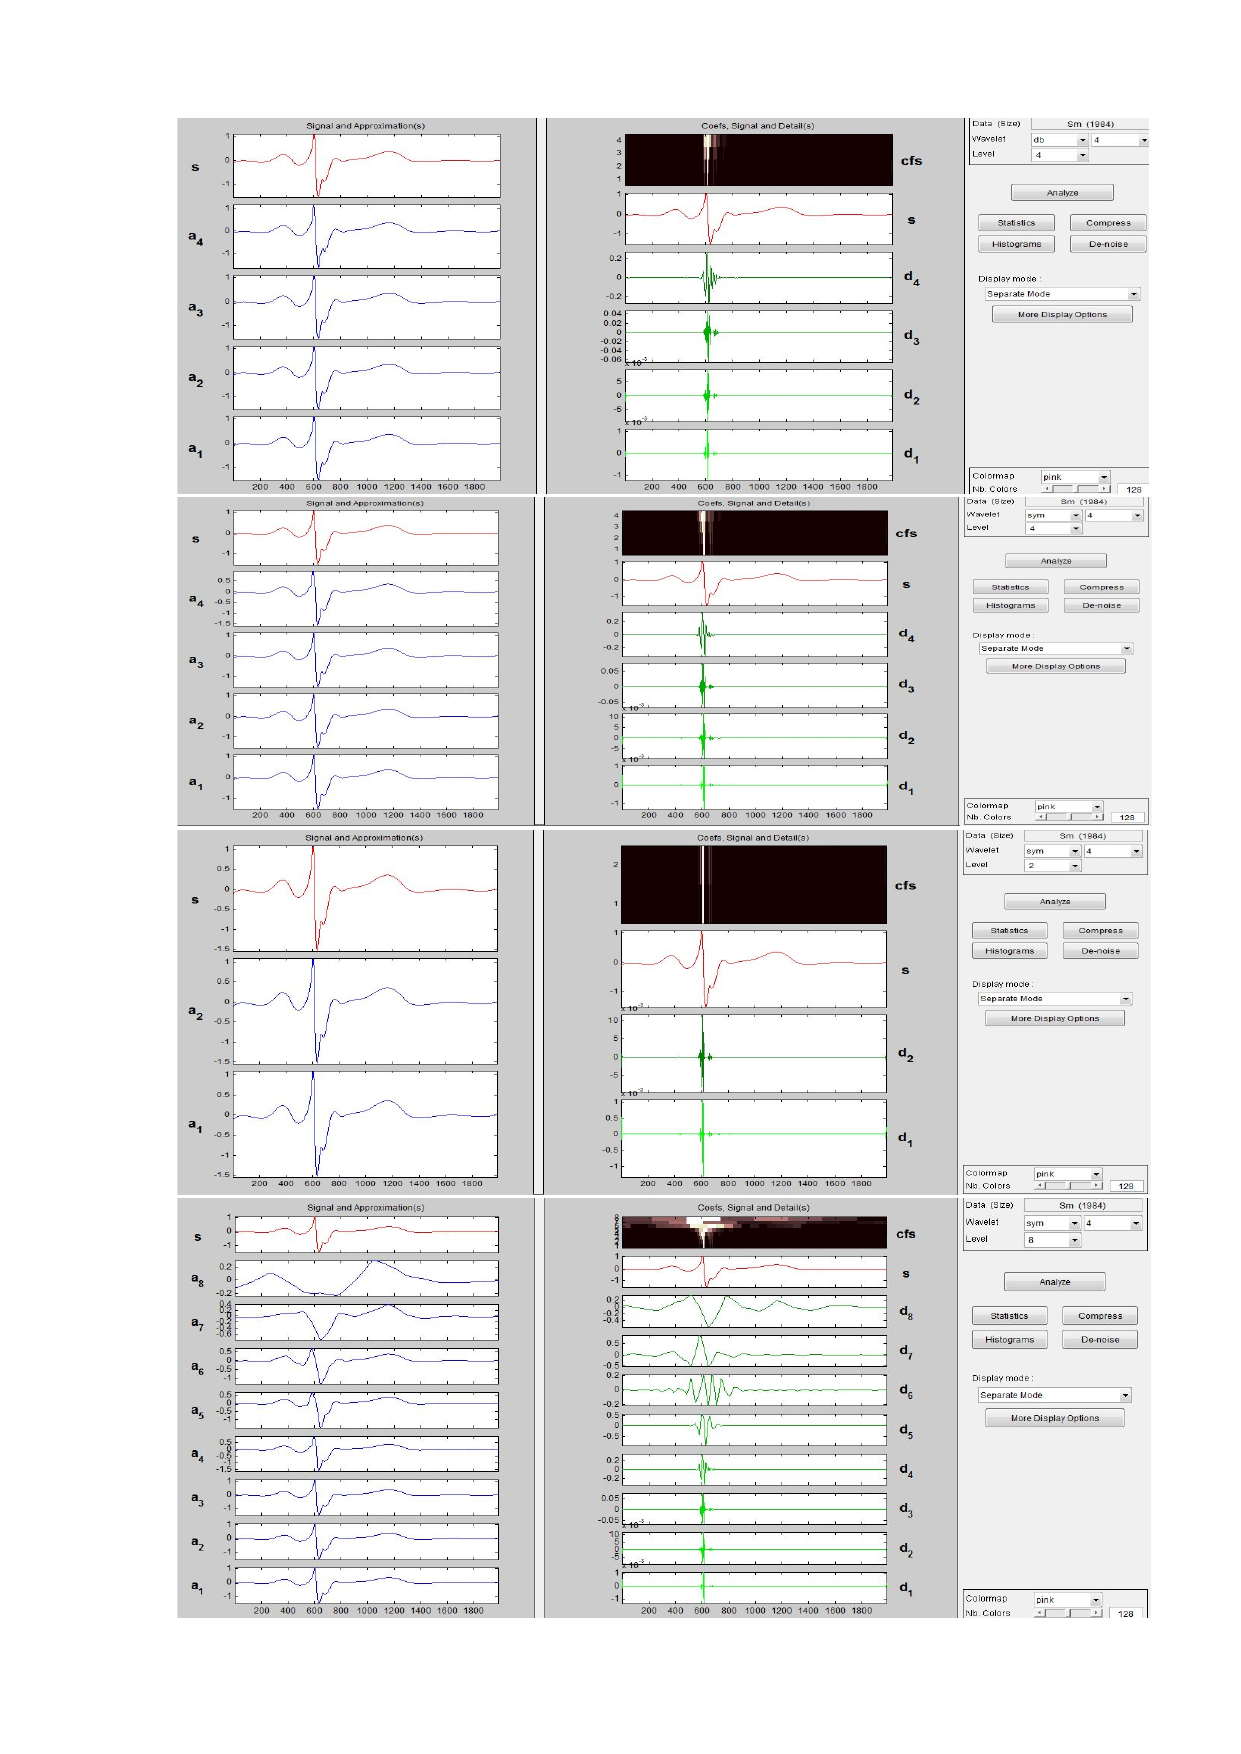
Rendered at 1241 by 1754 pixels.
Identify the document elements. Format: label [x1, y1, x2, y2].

picture [177, 1198, 1152, 1618]
picture [177, 497, 1152, 826]
picture [177, 830, 1151, 1195]
picture [177, 118, 1149, 494]
